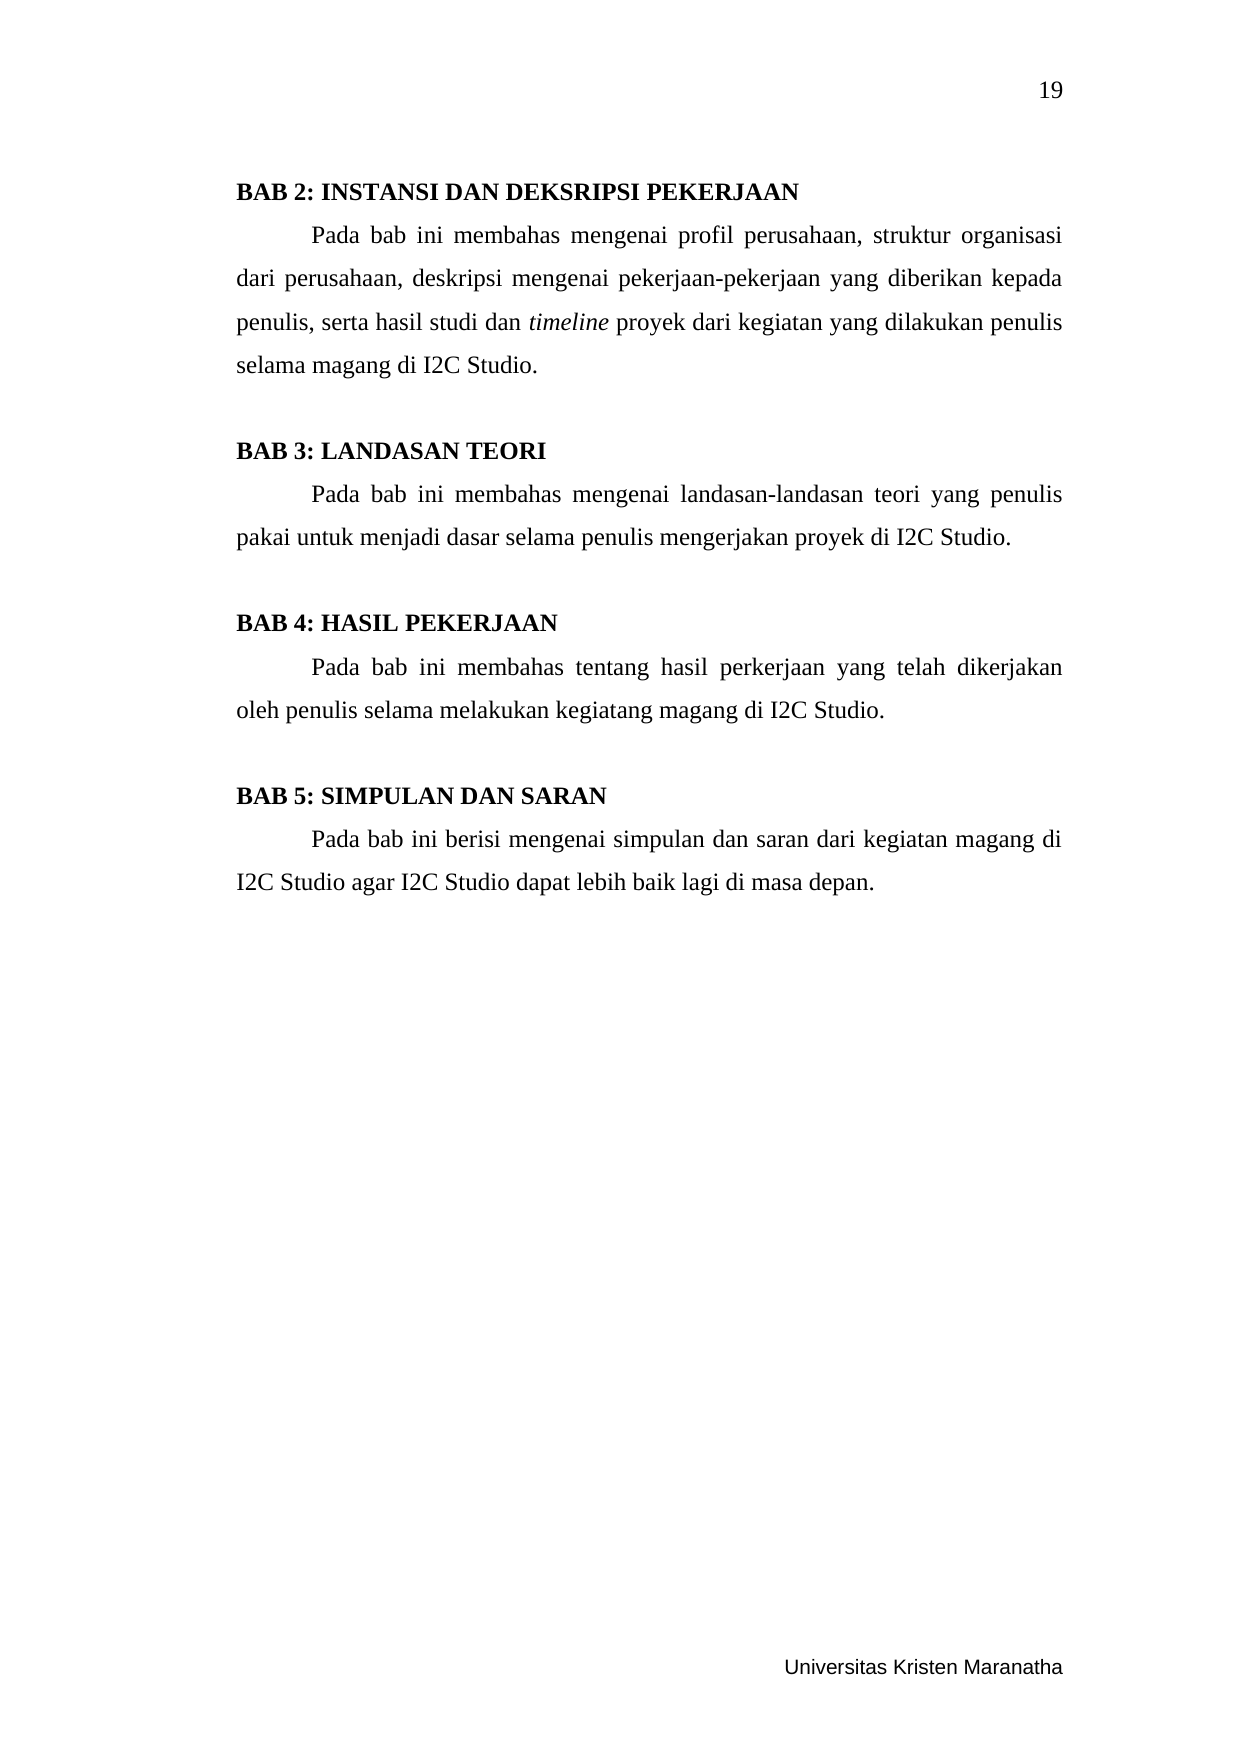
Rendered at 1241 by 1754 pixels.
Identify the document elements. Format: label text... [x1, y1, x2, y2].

text Pada bab ini membahas tentang hasil perkerjaan yang telah dikerjakan oleh penulis selama melakukan kegiatang magang di I2C Studio. [236, 652, 1063, 723]
text BAB 3: LANDASAN TEORI [236, 436, 1063, 465]
text Pada bab ini membahas mengenai landasan-landasan teori yang penulis pakai untuk menjadi dasar selama penulis mengerjakan proyek di I2C Studio. [236, 479, 1063, 551]
text BAB 5: SIMPULAN DAN SARAN [236, 781, 1063, 810]
text Pada bab ini membahas mengenai profil perusahaan, struktur organisasi dari perusahaan, deskripsi mengenai pekerjaan-pekerjaan yang diberikan kepada penulis, serta hasil studi dan timeline proyek dari kegiatan yang dilakukan penulis selama magang di I2C Studio. [236, 220, 1063, 378]
text BAB 4: HASIL PEKERJAAN [236, 608, 1063, 637]
text Pada bab ini berisi mengenai simpulan dan saran dari kegiatan magang di I2C Studio agar I2C Studio dapat lebih baik lagi di masa depan. [236, 824, 1063, 896]
text BAB 2: INSTANSI DAN DEKSRIPSI PEKERJAAN [236, 177, 1063, 206]
